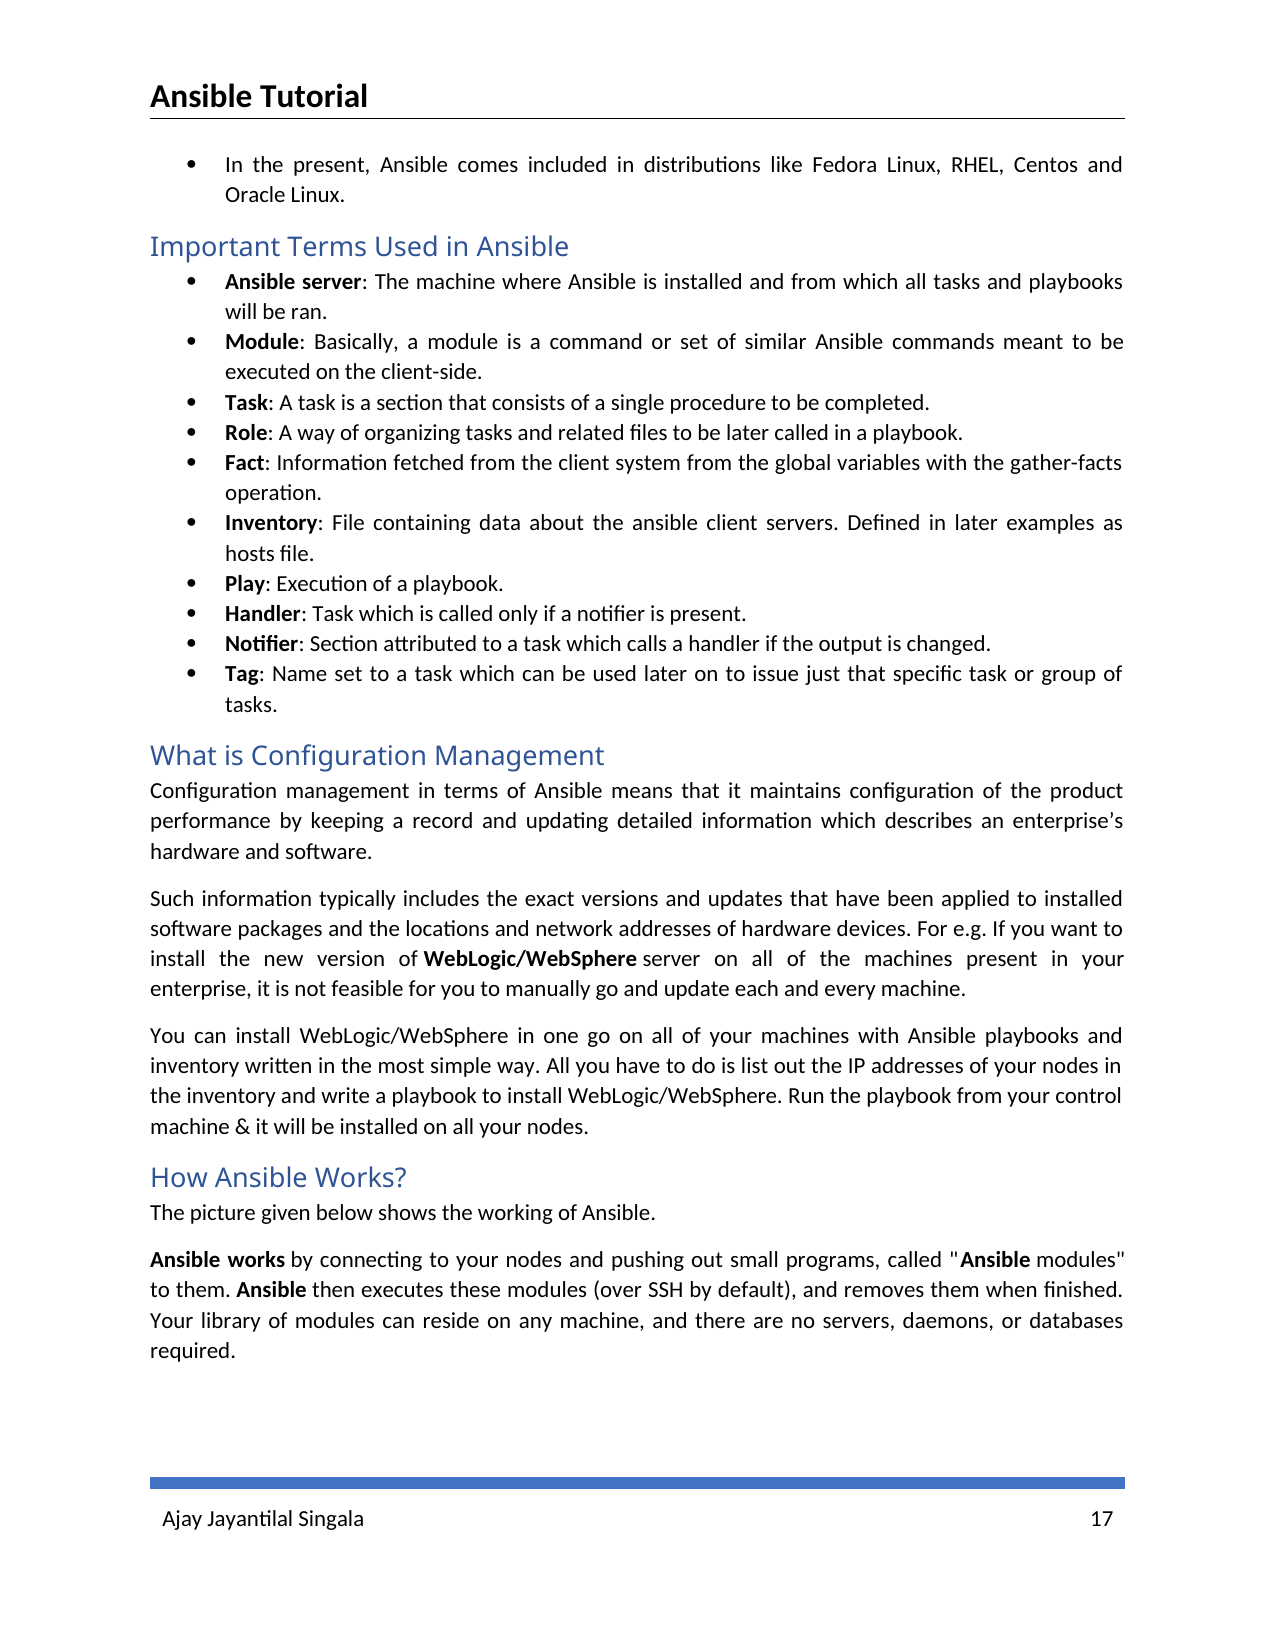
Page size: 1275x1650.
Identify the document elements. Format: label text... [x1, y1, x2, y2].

text The picture given below shows the working of Ansible. [150, 1198, 1125, 1227]
text Such information typically includes the exact versions and updates that have been applied to installed software packages and the locations and network addresses of hardware devices. For e.g. If you want to install the new version of WebLogic/WebSphere server on all of the machines present in your enterprise, it is not feasible for you to manually go and update each and every machine. [150, 884, 1125, 1002]
text Ansible works by connecting to your nodes and pushing out small programs, called "Ansible modules" to them. Ansible then executes these modules (over SSH by default), and removes them when finished. Your library of modules can reside on any machine, and there are no servers, daemons, or databases required. [150, 1245, 1125, 1364]
list Play: Execution of a playbook. [187, 569, 1125, 597]
list Handler: Task which is called only if a notifier is present. [187, 599, 1125, 627]
text Configuration management in terms of Ansible means that it maintains configuration of the product performance by keeping a record and updating detailed information which describes an enterprise’s hardware and software. [150, 776, 1125, 865]
text You can install WebLogic/WebSphere in one go on all of your machines with Ansible playbooks and inventory written in the most simple way. All you have to do is list out the IP addresses of your nodes in the inventory and write a playbook to install WebLogic/WebSphere. Run the playbook from your control machine & it will be installed on all your nodes. [150, 1021, 1125, 1140]
list Task: A task is a section that consists of a single procedure to be completed. [187, 388, 1125, 416]
list Ansible server: The machine where Ansible is installed and from which all tasks and playbooks will be ran. [187, 267, 1125, 325]
list Notifier: Section attributed to a task which calls a handler if the output is changed. [187, 629, 1125, 657]
list Tag: Name set to a task which can be used later on to issue just that specific task or group of tasks. [187, 659, 1125, 718]
subtitle How Ansible Works? [150, 1159, 1125, 1196]
list Inventory: File containing data about the ansible client servers. Defined in later examples as hosts file. [187, 508, 1125, 567]
list Role: A way of organizing tasks and related files to be later called in a playbook. [187, 418, 1125, 446]
subtitle What is Configuration Management [150, 737, 1125, 773]
list Fact: Information fetched from the client system from the global variables with the gather-facts operation. [187, 448, 1125, 506]
list Module: Basically, a module is a command or set of similar Ansible commands meant to be executed on the client-side. [187, 327, 1125, 386]
list In the present, Ansible comes included in distributions like Fedora Linux, RHEL, Centos and Oracle Linux. [187, 150, 1125, 208]
subtitle Important Terms Used in Ansible [150, 227, 1125, 264]
